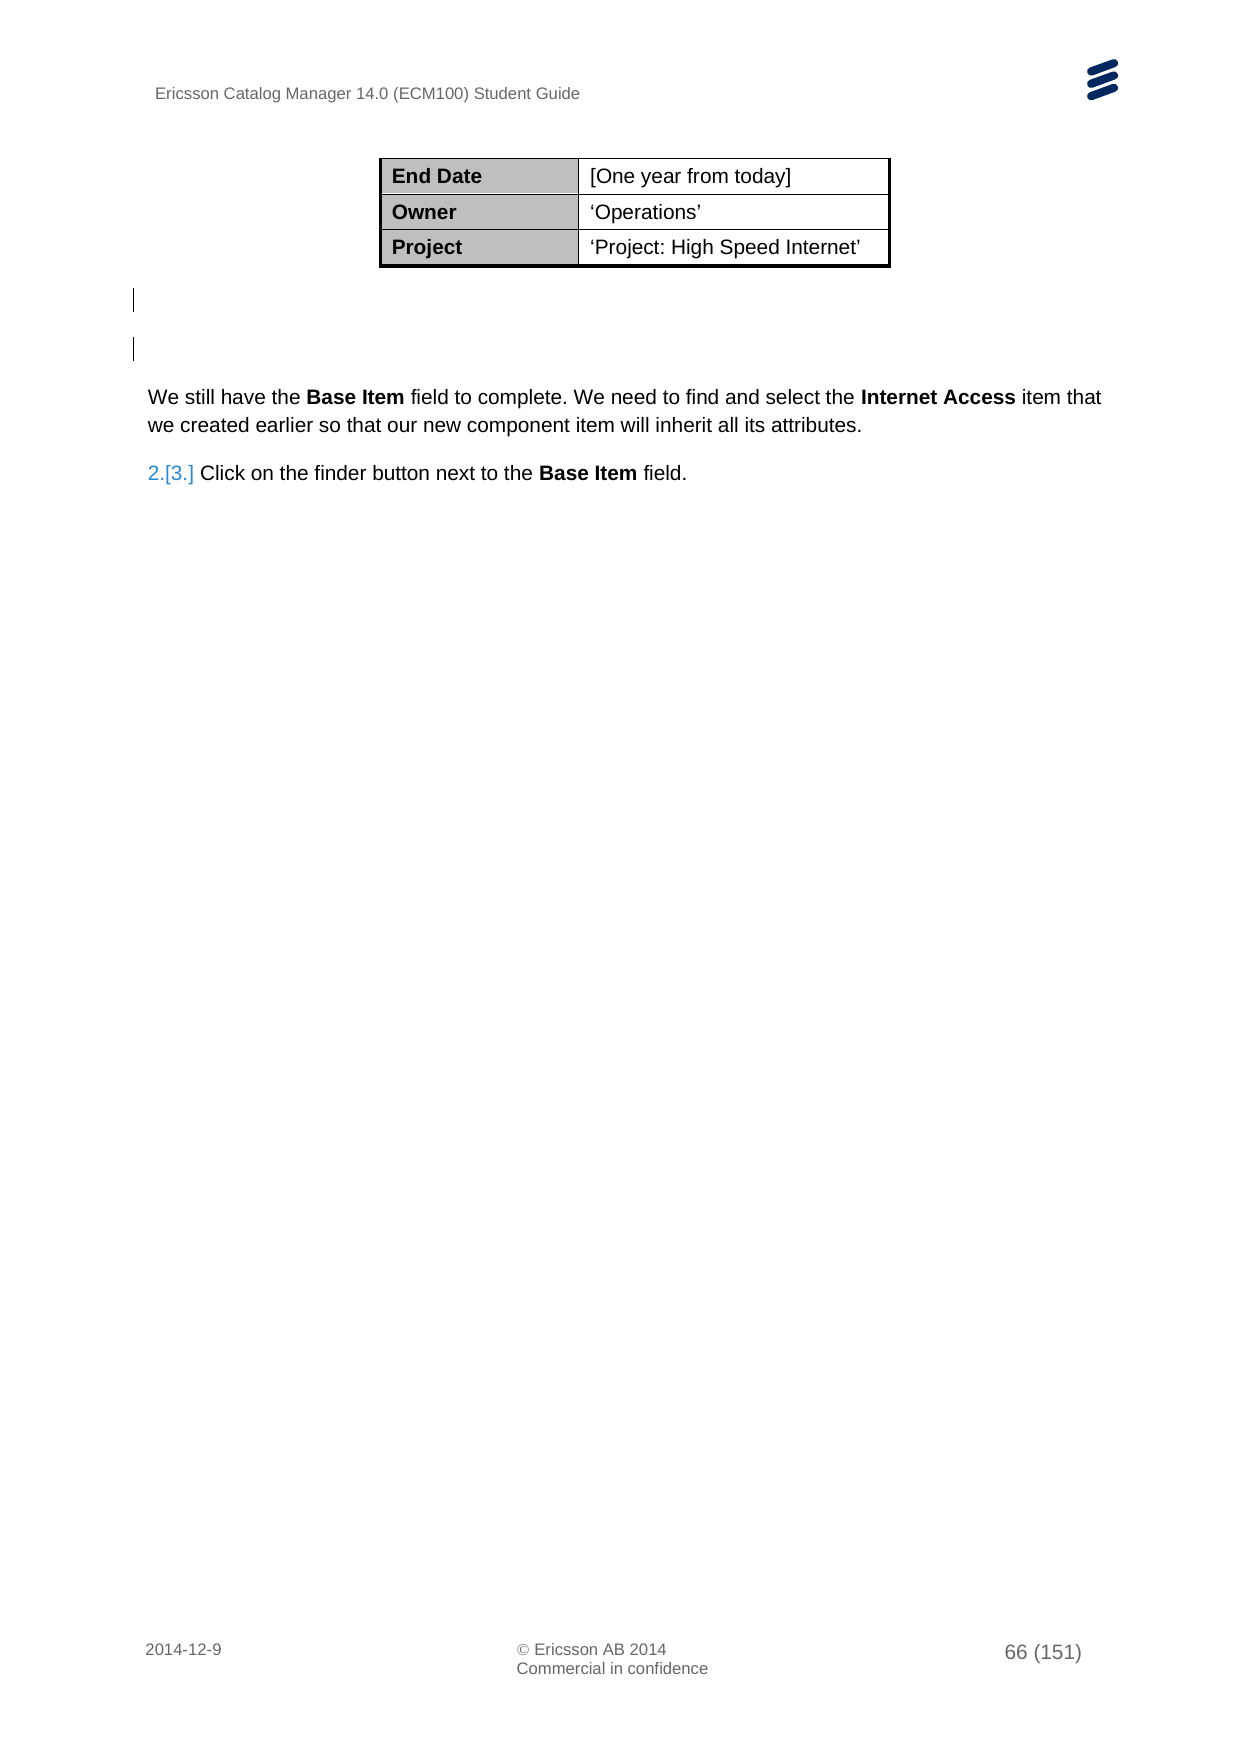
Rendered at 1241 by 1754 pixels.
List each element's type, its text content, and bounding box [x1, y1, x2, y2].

table_cell End Date [382, 159, 578, 193]
table_cell Owner [382, 195, 578, 229]
list Click on the finder button next to the Base Item field. [148, 461, 1122, 485]
text We still have the Base Item field to complete. We need to find and select the Internet Access item that we created earlier so that our new component item will inherit all its attributes. [148, 385, 1122, 436]
table_cell Project [382, 230, 578, 264]
table_cell ‘Project: High Speed Internet’ [579, 230, 888, 264]
table_cell [One year from today] [579, 159, 888, 193]
table_cell ‘Operations’ [579, 195, 888, 229]
